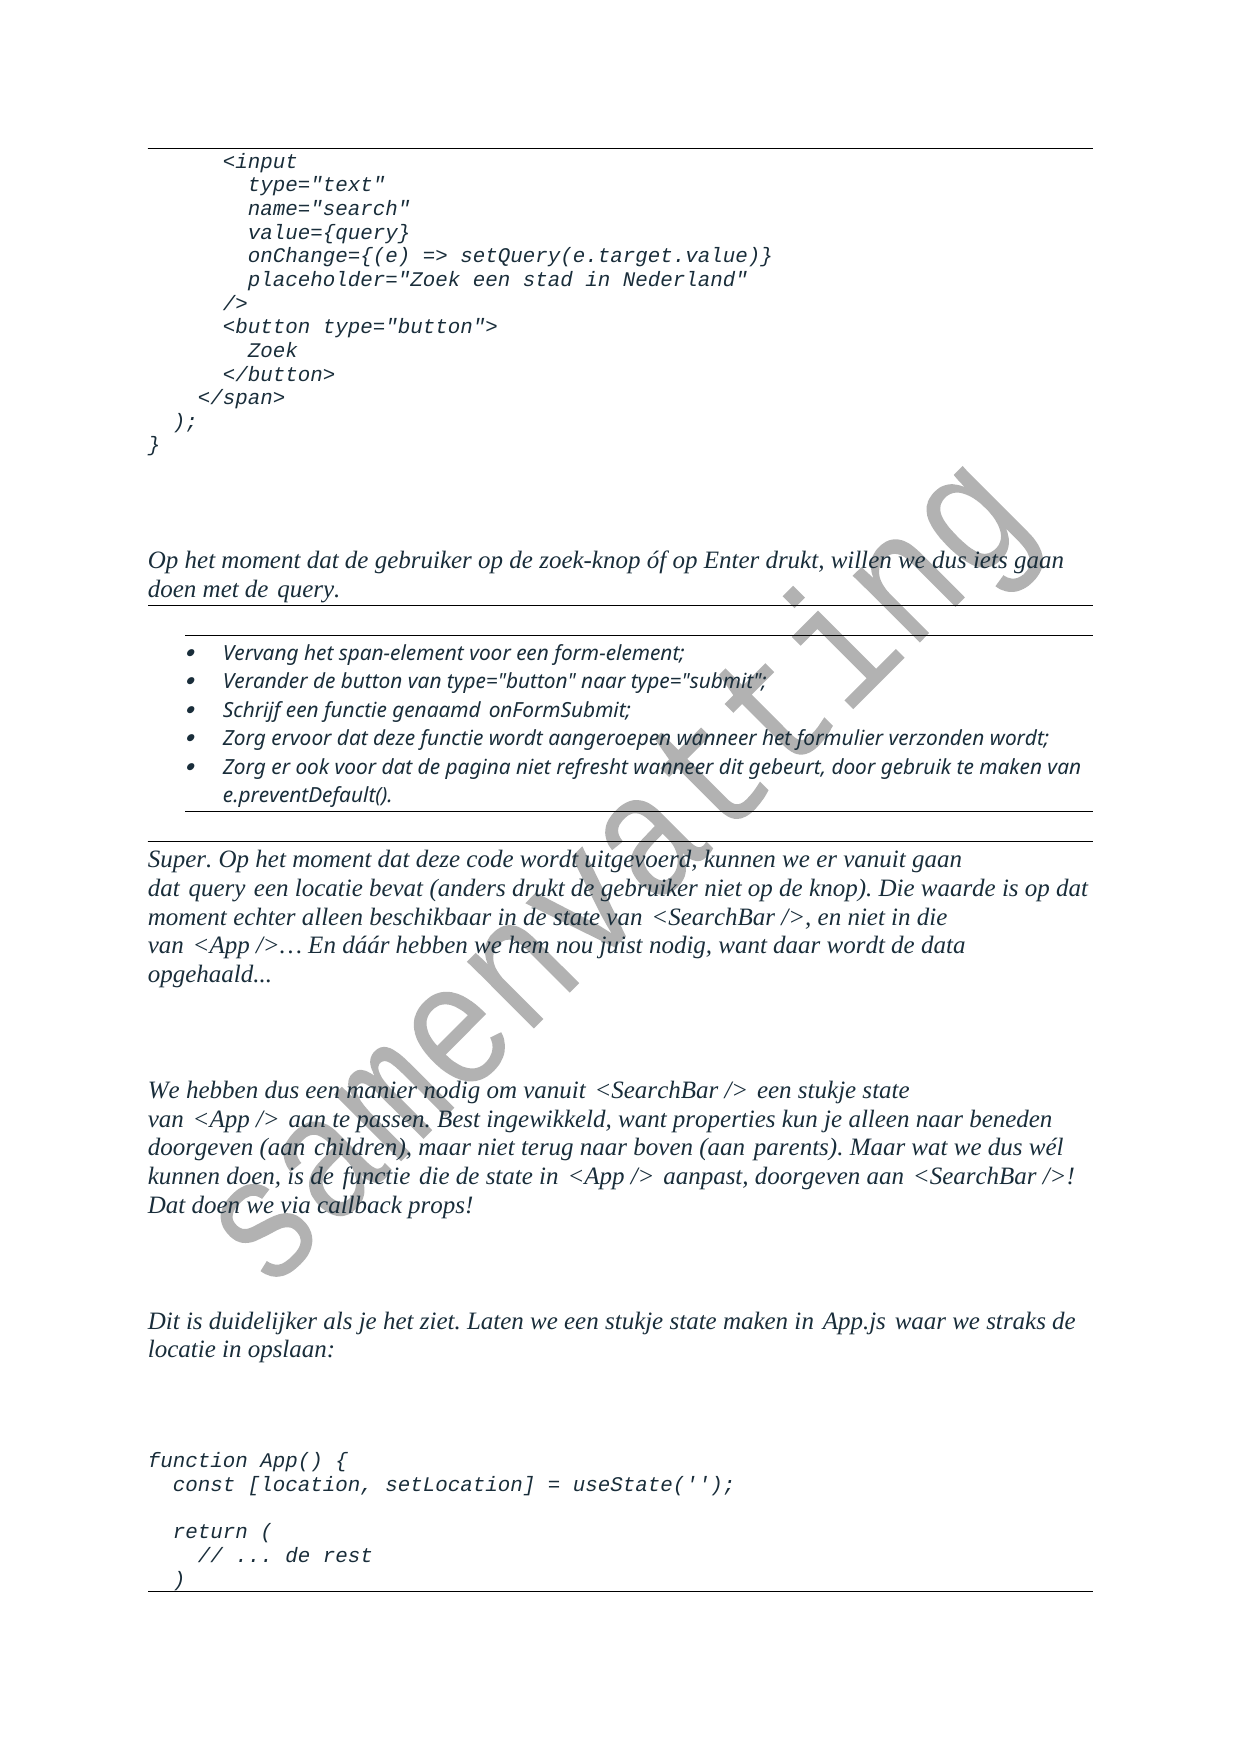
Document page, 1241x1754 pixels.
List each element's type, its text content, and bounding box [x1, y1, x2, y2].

text <input [148, 149, 1093, 174]
text /> [148, 293, 1093, 316]
text </span> [148, 387, 1093, 411]
text ) [148, 1569, 1093, 1591]
text } [148, 434, 1093, 458]
text ); [148, 411, 1093, 434]
text // ... de rest [148, 1545, 1093, 1569]
list Zorg er ook voor dat de pagina niet refresht wanneer dit gebeurt, door gebruik te maken van e.preventDefault(). [185, 749, 1093, 811]
text function App() { [148, 1447, 1093, 1474]
text We hebben dus een manier nodig om vanuit <SearchBar /> een stukje state van <App /> aan te passen. Best ingewikkeld, want properties kun je alleen naar beneden doorgeven (aan children), maar niet terug naar boven (aan parents). Maar wat we dus wél kunnen doen, is de functie die de state in <App /> aanpast, doorgeven aan <SearchBar />! Dat doen we via callback props! [148, 1072, 1093, 1219]
text placeholder="Zoek een stad in Nederland" [148, 269, 1093, 293]
text name="search" [148, 198, 1093, 222]
list Schrijf een functie genaamd onFormSubmit; [185, 692, 1093, 720]
text value={query} [148, 222, 1093, 245]
text return ( [148, 1521, 1093, 1545]
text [148, 1474, 1093, 1498]
list Vervang het span-element voor een form-element; [185, 636, 1093, 663]
text <button type="button"> [148, 316, 1093, 340]
text </button> [148, 363, 1093, 387]
text type="text" [148, 174, 1093, 198]
text Super. Op het moment dat deze code wordt uitgevoerd, kunnen we er vanuit gaan dat query een locatie bevat (anders drukt de gebruiker niet op de knop). Die waarde is op dat moment echter alleen beschikbaar in de state van <SearchBar />, en niet in die van <App />… En dáár hebben we hem nou juist nodig, want daar wordt de data opgehaald... [148, 842, 1093, 988]
list Verander de button van type="button" naar type="submit"; [185, 663, 1093, 692]
list Zorg ervoor dat deze functie wordt aangeroepen wanneer het formulier verzonden wordt; [185, 720, 1093, 749]
text Op het moment dat de gebruiker op de zoek-knop óf op Enter drukt, willen we dus iets gaan doen met de query. [148, 542, 1093, 605]
text Dit is duidelijker als je het ziet. Laten we een stukje state maken in App.js waar we straks de locatie in opslaan: [148, 1303, 1093, 1363]
text Zoek [148, 340, 1093, 363]
text onChange={(e) => setQuery(e.target.value)} [148, 245, 1093, 269]
